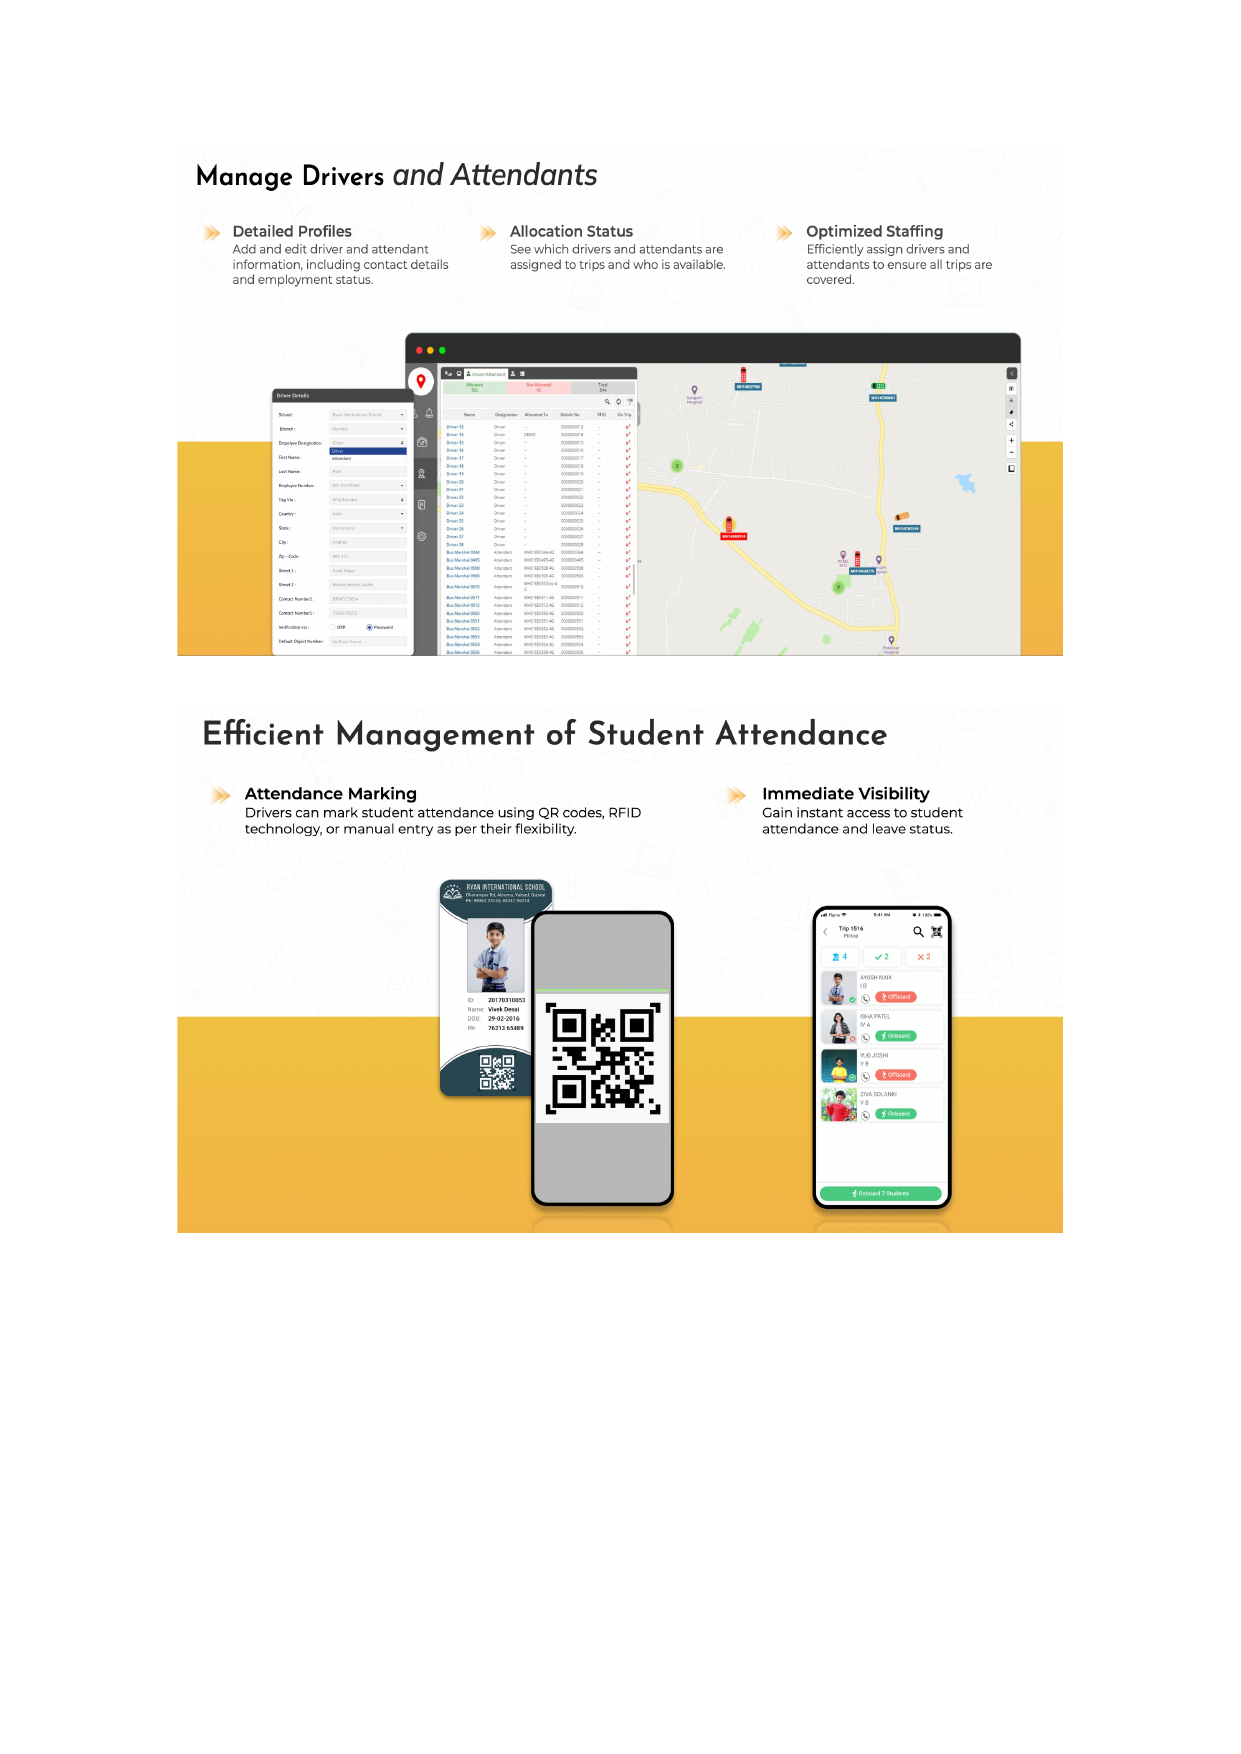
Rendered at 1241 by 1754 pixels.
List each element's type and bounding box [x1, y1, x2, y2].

picture [177, 147, 1063, 656]
picture [177, 708, 1063, 1233]
